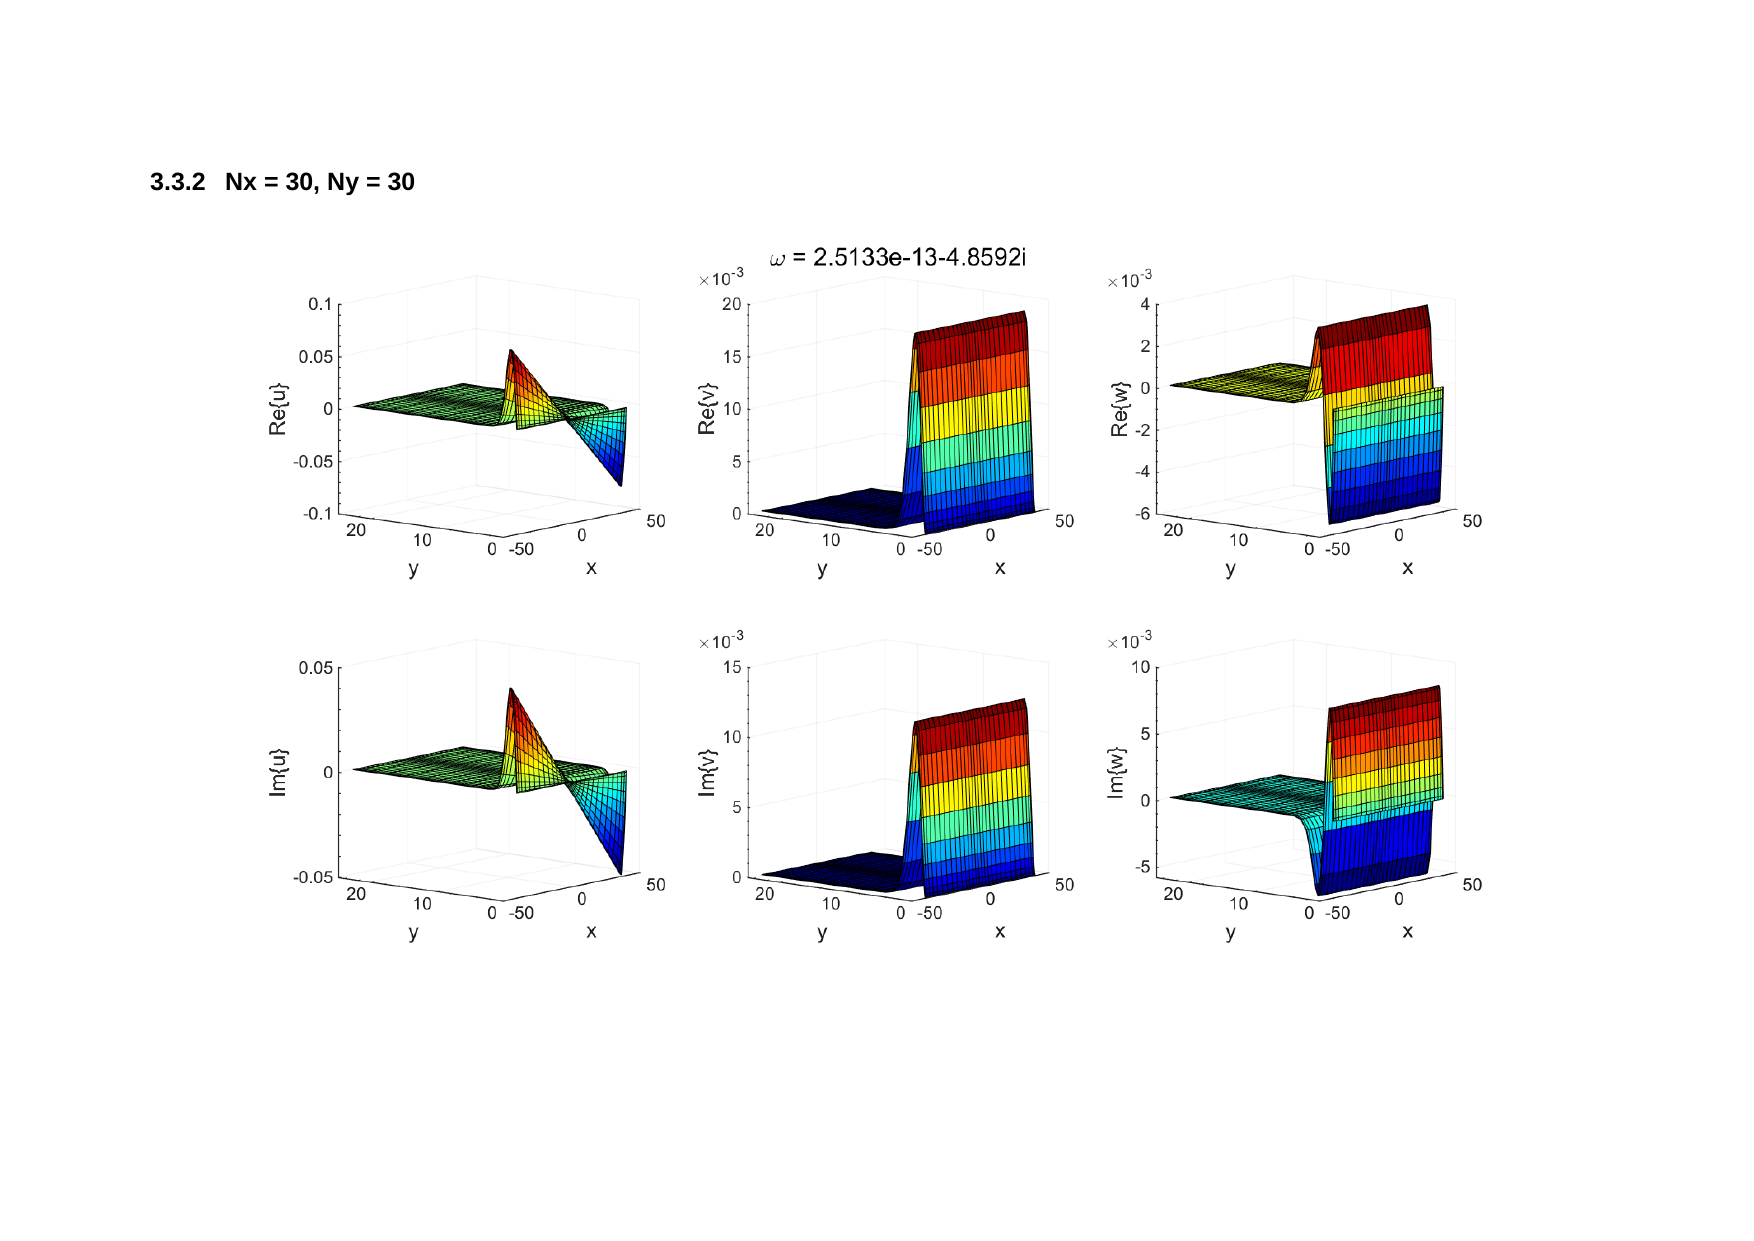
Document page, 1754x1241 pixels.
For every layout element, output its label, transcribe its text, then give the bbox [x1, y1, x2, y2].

subtitle Nx = 30, Ny = 30 [150, 167, 1604, 195]
picture [150, 218, 1604, 985]
